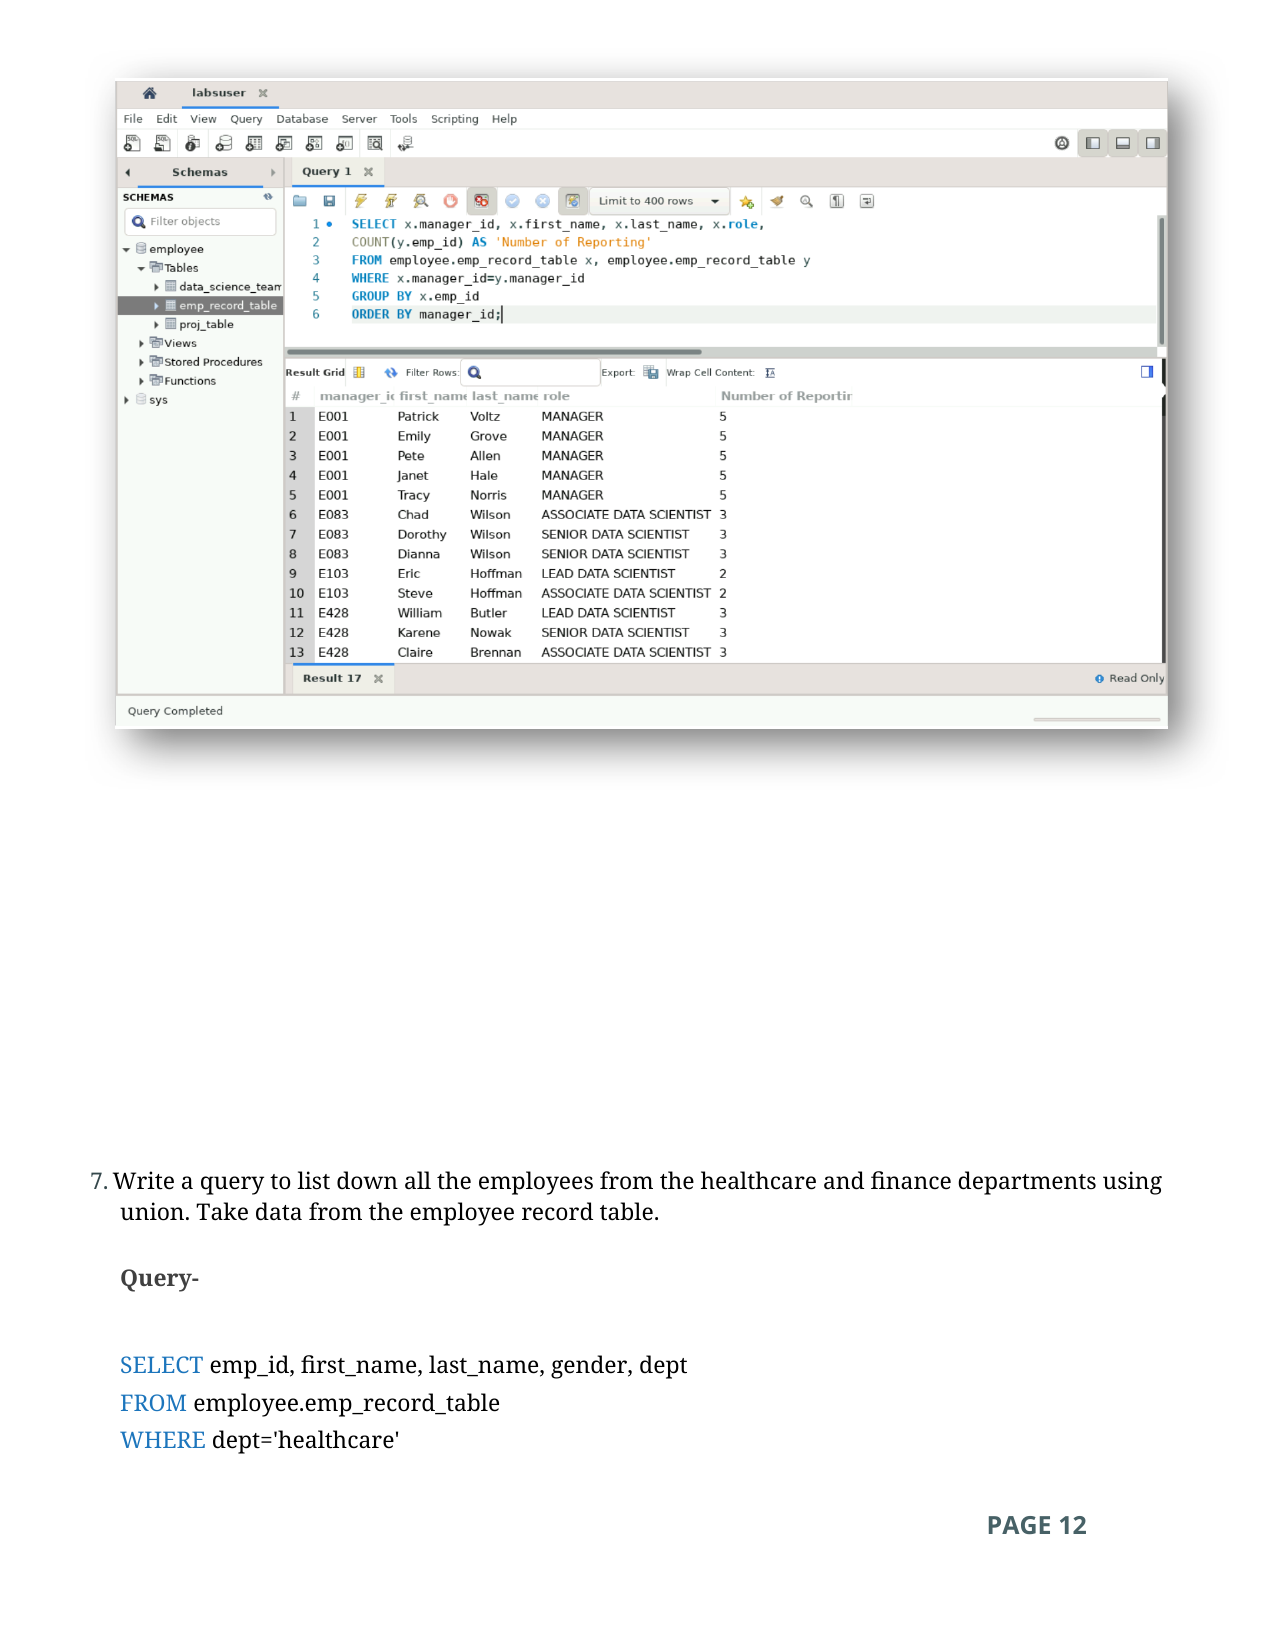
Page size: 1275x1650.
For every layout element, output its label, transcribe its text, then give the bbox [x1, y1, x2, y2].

list WHERE dept='healthcare' [120, 1424, 1200, 1455]
picture [115, 78, 1168, 729]
list FROM employee.emp_record_table [120, 1387, 1200, 1418]
list Write a query to list down all the employees from the healthcare and finance departments using union. Take data from the employee record table. [90, 1165, 1200, 1227]
list Query- [120, 1262, 1200, 1293]
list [120, 1349, 1200, 1380]
